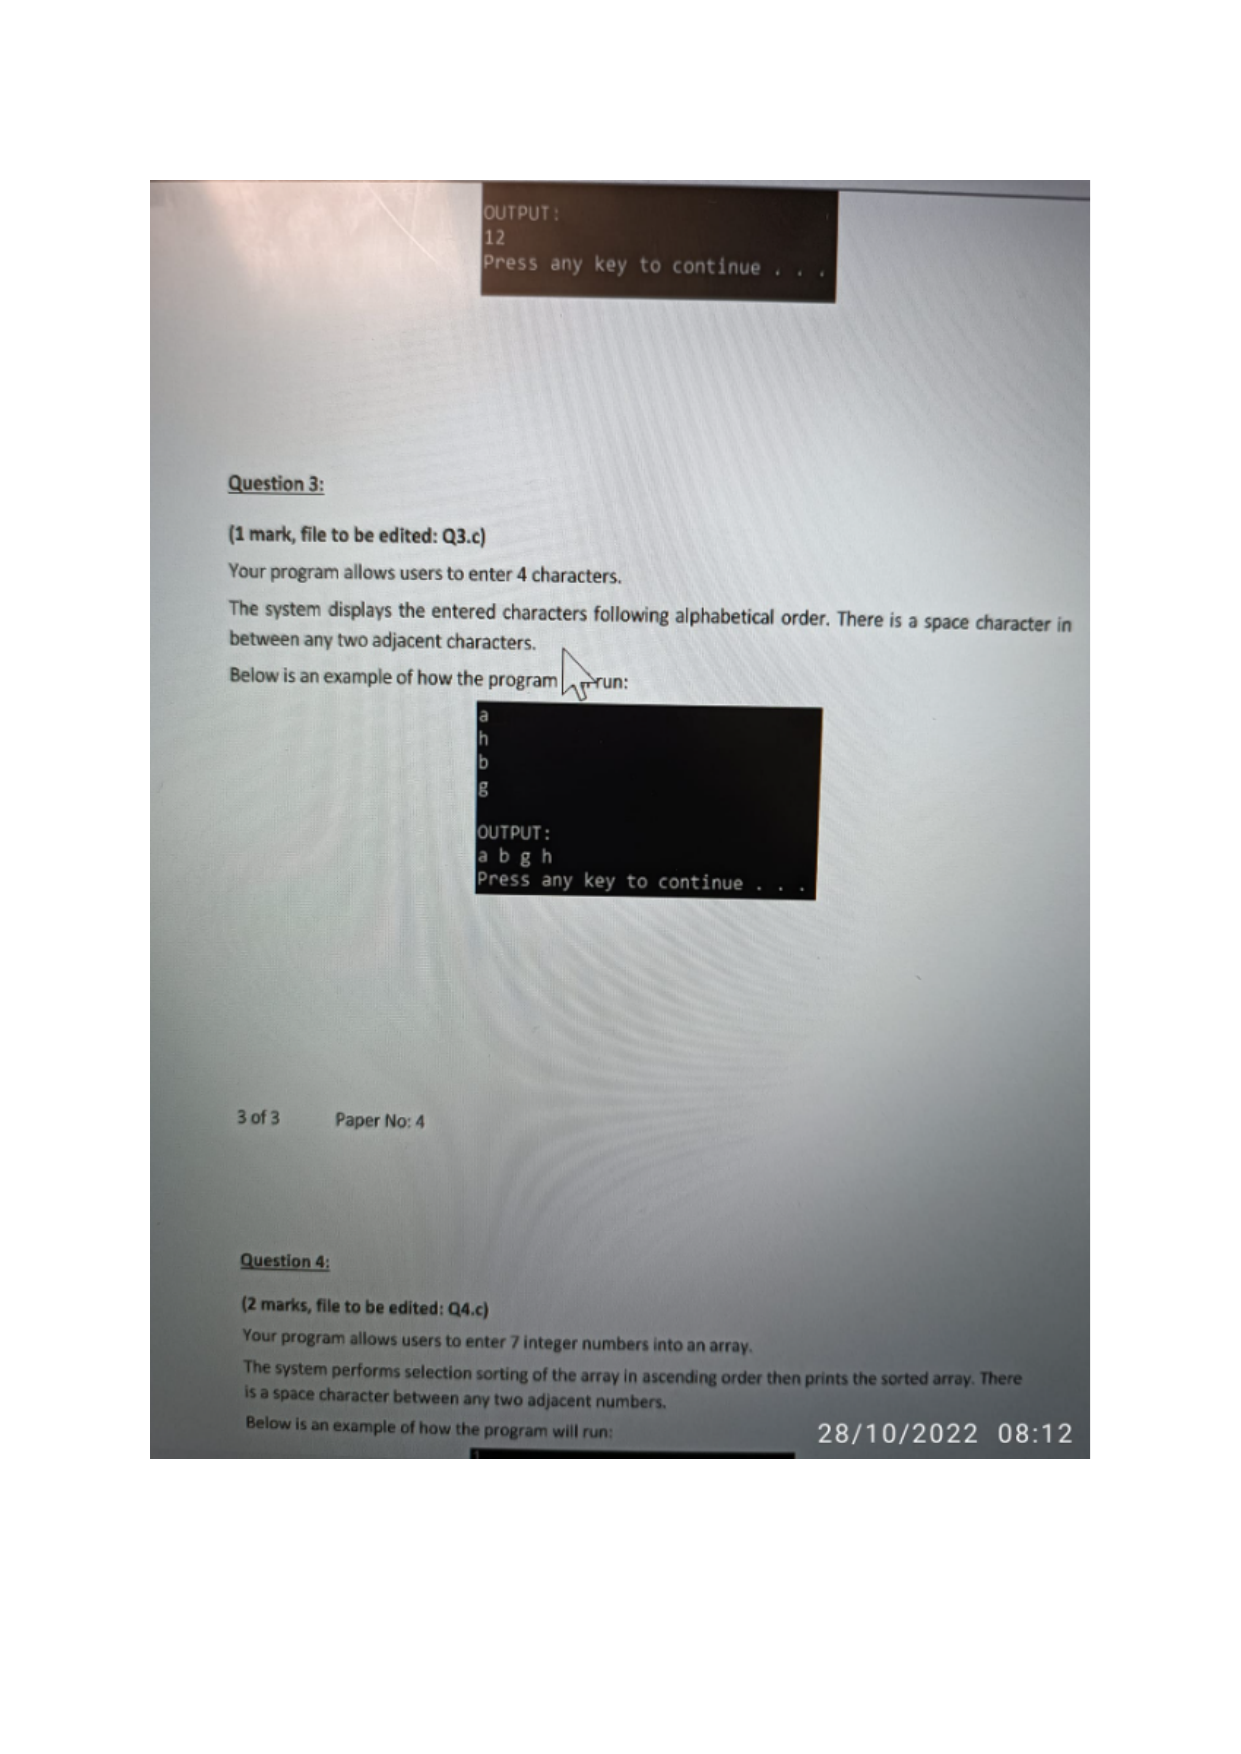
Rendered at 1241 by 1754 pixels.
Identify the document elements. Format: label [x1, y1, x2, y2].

picture [150, 180, 1091, 1459]
